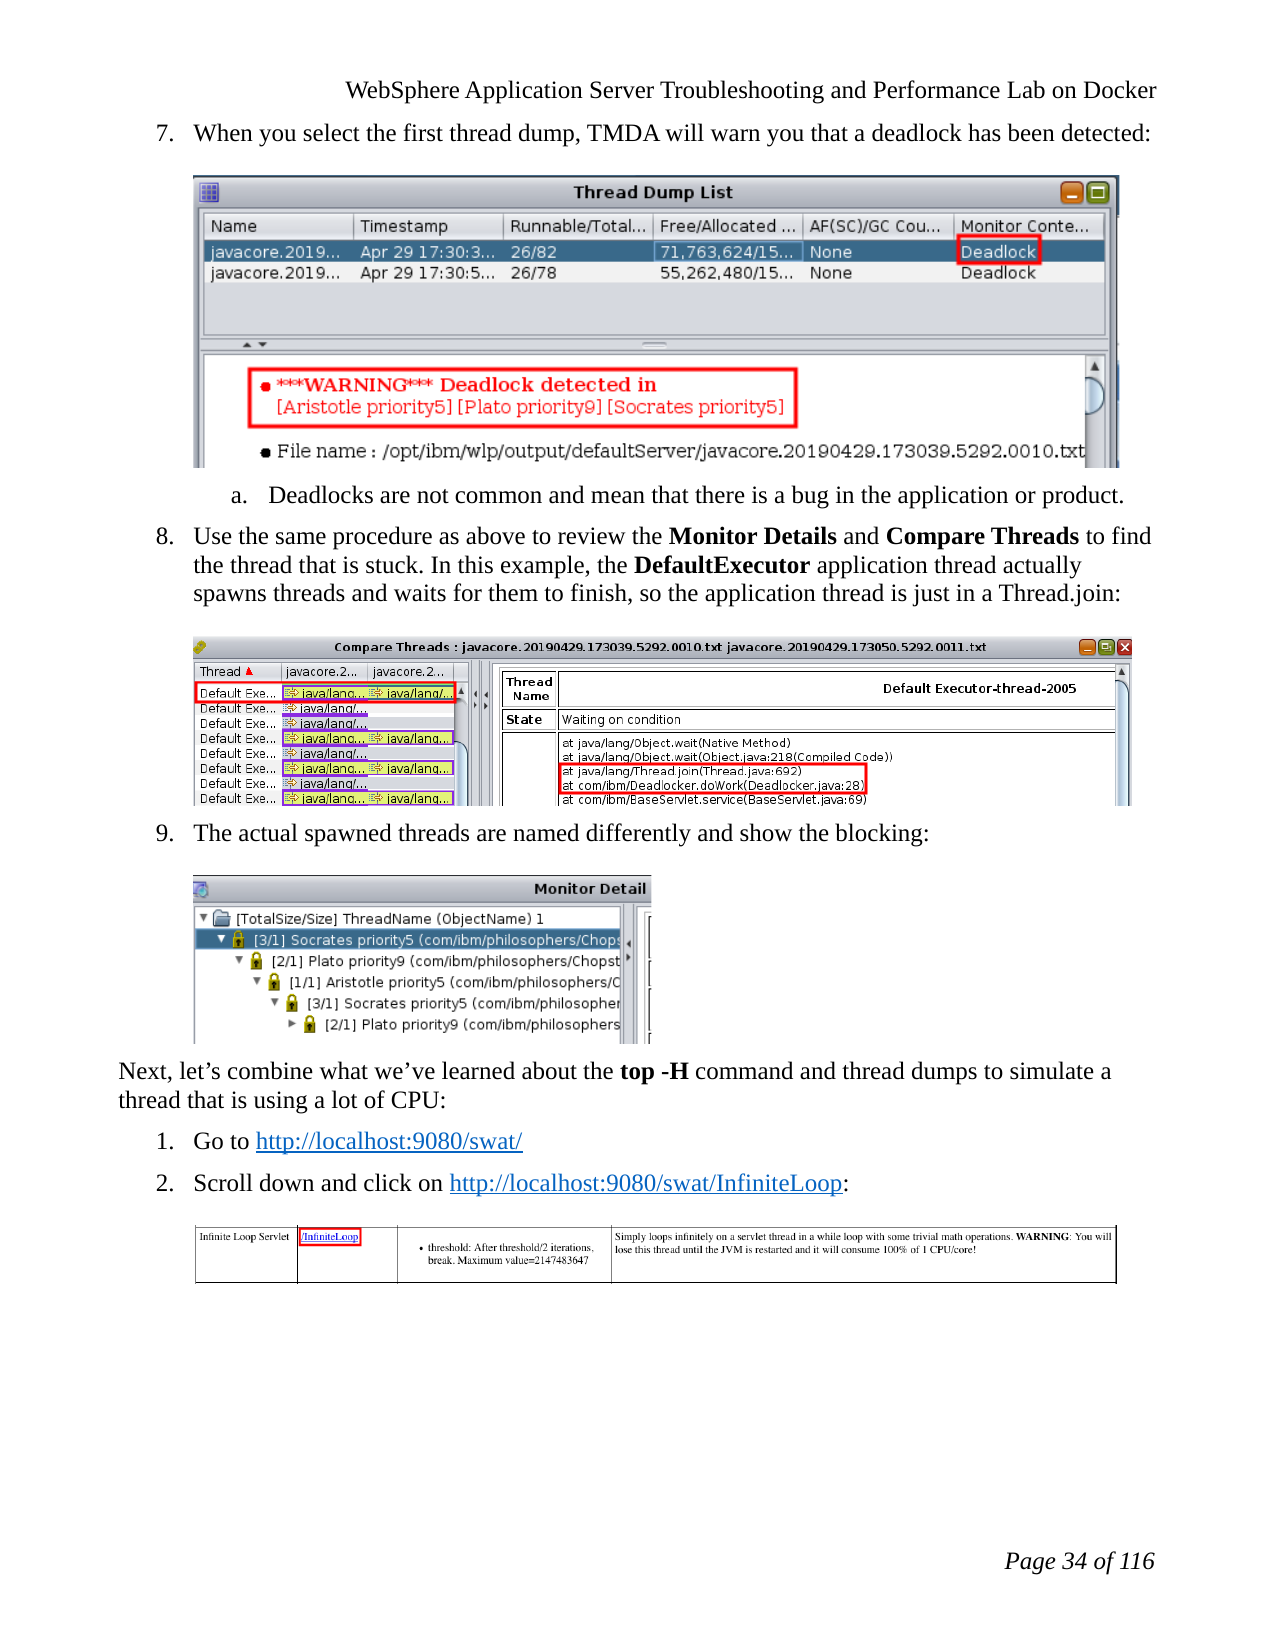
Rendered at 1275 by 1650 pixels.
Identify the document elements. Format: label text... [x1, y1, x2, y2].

list Deadlocks are not common and mean that there is a bug in the application or product. [231, 480, 1157, 508]
text Next, let’s combine what we’ve learned about the top -H command and thread dumps to simulate a thread that is using a lot of CPU: [118, 1056, 1157, 1114]
picture [193, 875, 652, 1044]
list Go to http://localhost:9080/swat/ [156, 1126, 1157, 1155]
picture [193, 636, 1132, 806]
picture [193, 1225, 1118, 1284]
picture [193, 175, 1120, 468]
